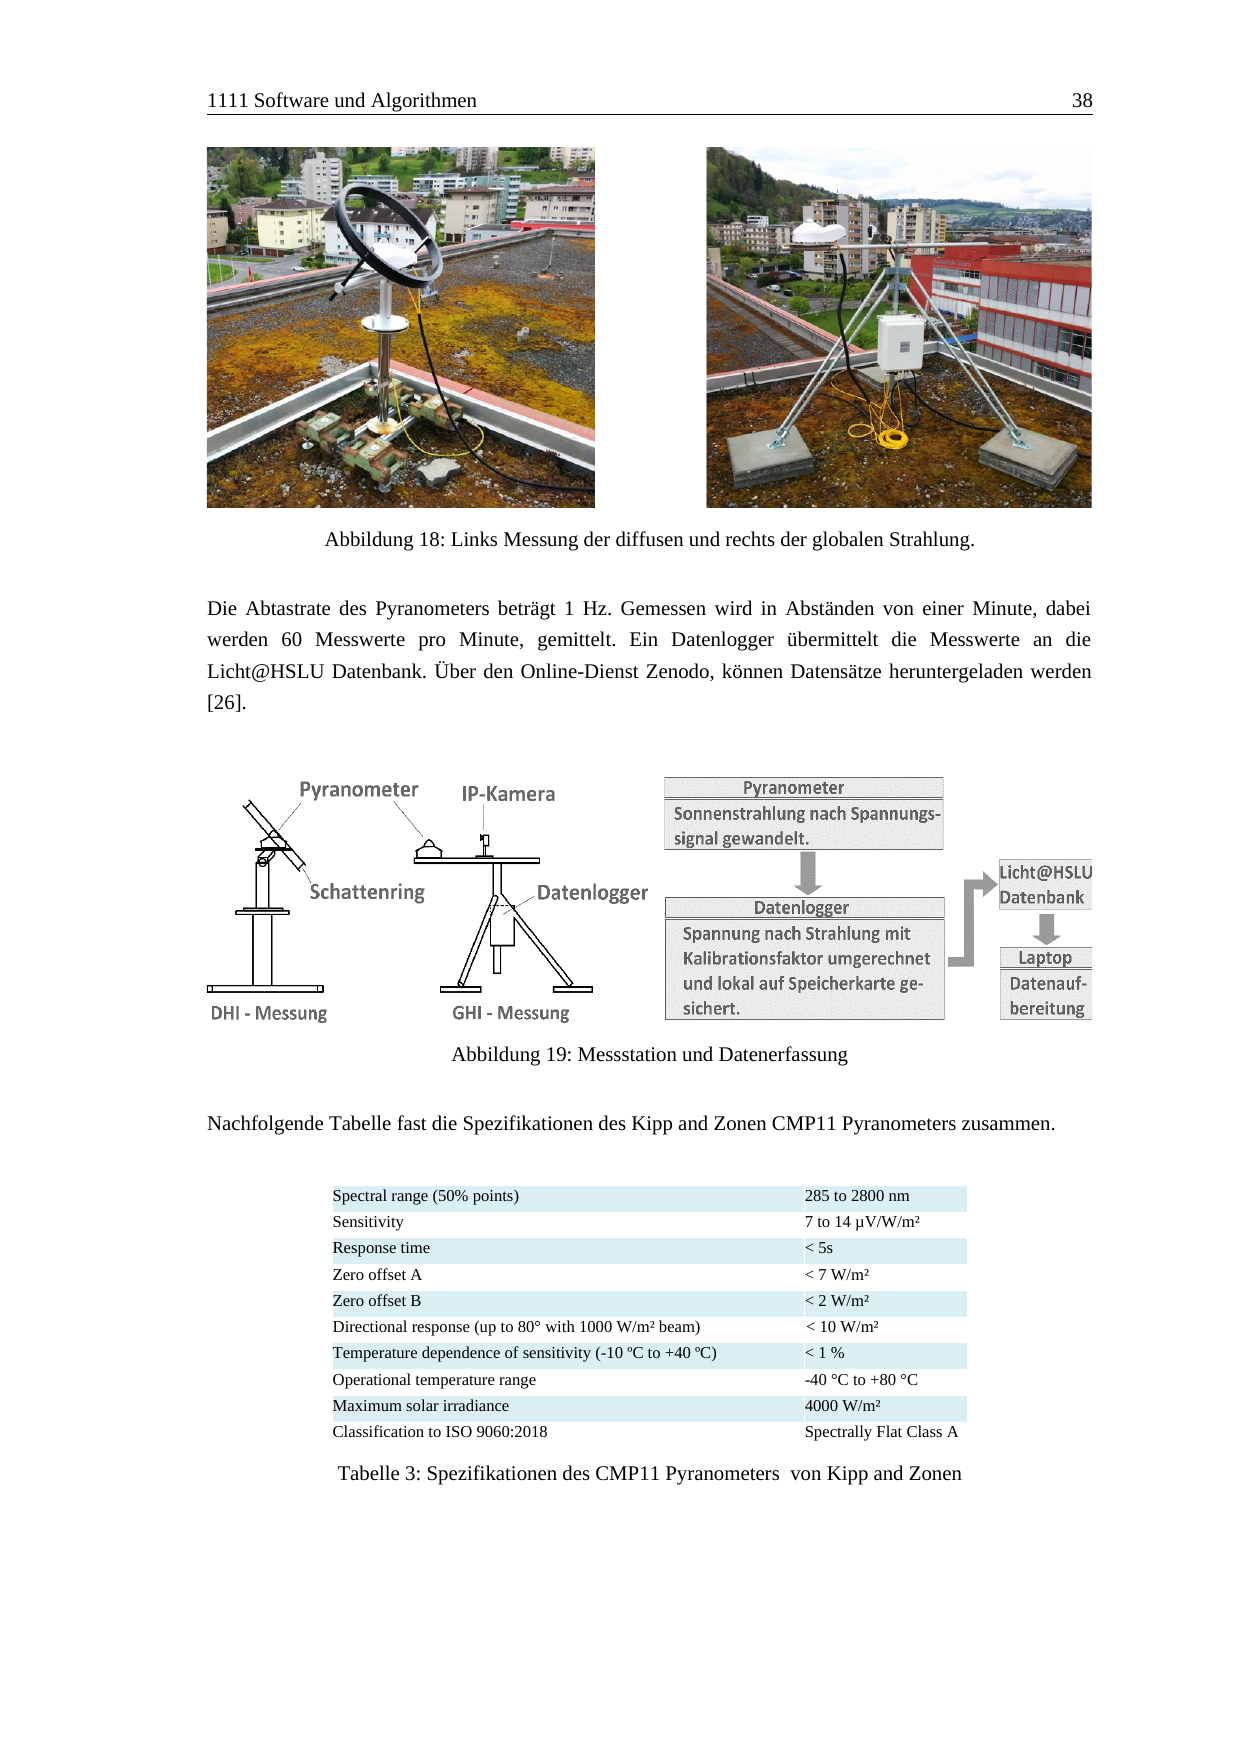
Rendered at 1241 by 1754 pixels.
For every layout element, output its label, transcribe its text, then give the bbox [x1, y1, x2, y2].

table_cell Zero offset A [333, 1264, 804, 1291]
table_cell 7 to 14 µV/W/m² [805, 1212, 967, 1238]
table_header Spectral range (50% points) [333, 1186, 804, 1212]
text Nachfolgende Tabelle fast die Spezifikationen des Kipp and Zonen CMP11 Pyranometers zusammen. [207, 1111, 1093, 1135]
table_cell < 1 % [805, 1343, 967, 1369]
table_cell Spectrally Flat Class A [805, 1422, 967, 1448]
text Abbildung 18: Links Messung der diffusen und rechts der globalen Strahlung. [207, 527, 1093, 551]
table_cell < 7 W/m² [805, 1264, 967, 1291]
table_cell Response time [333, 1238, 804, 1264]
table_cell Zero offset B [333, 1291, 804, 1317]
table_header 285 to 2800 nm [805, 1186, 967, 1212]
table_cell < 5s [805, 1238, 967, 1264]
table_cell -40 °C to +80 °C [805, 1369, 967, 1396]
table_cell Directional response (up to 80° with 1000 W/m² beam) [333, 1317, 804, 1343]
text Abbildung 19: Messstation und Datenerfassung [207, 1042, 1093, 1066]
text Tabelle 3: Spezifikationen des CMP11 Pyranometers von Kipp and Zonen [207, 1461, 1093, 1485]
picture [206, 777, 1093, 1023]
text Die Abtastrate des Pyranometers beträgt 1 Hz. Gemessen wird in Abständen von einer Minute, dabei werden 60 Messwerte pro Minute, gemittelt. Ein Datenlogger übermittelt die Messwerte an die Licht@HSLU Datenbank. Über den Online-Dienst Zenodo, können Datensätze heruntergeladen werden [26]. [207, 596, 1093, 714]
table_cell Maximum solar irradiance [333, 1396, 804, 1422]
picture [206, 147, 1092, 508]
table_cell 4000 W/m² [805, 1396, 967, 1422]
table_cell Classification to ISO 9060:2018 [333, 1422, 804, 1448]
table_cell Sensitivity [333, 1212, 804, 1238]
table_cell [805, 1317, 967, 1343]
table_cell < 2 W/m² [805, 1291, 967, 1317]
table_cell Temperature dependence of sensitivity (-10 ºC to +40 ºC) [333, 1343, 804, 1369]
table_cell Operational temperature range [333, 1369, 804, 1396]
